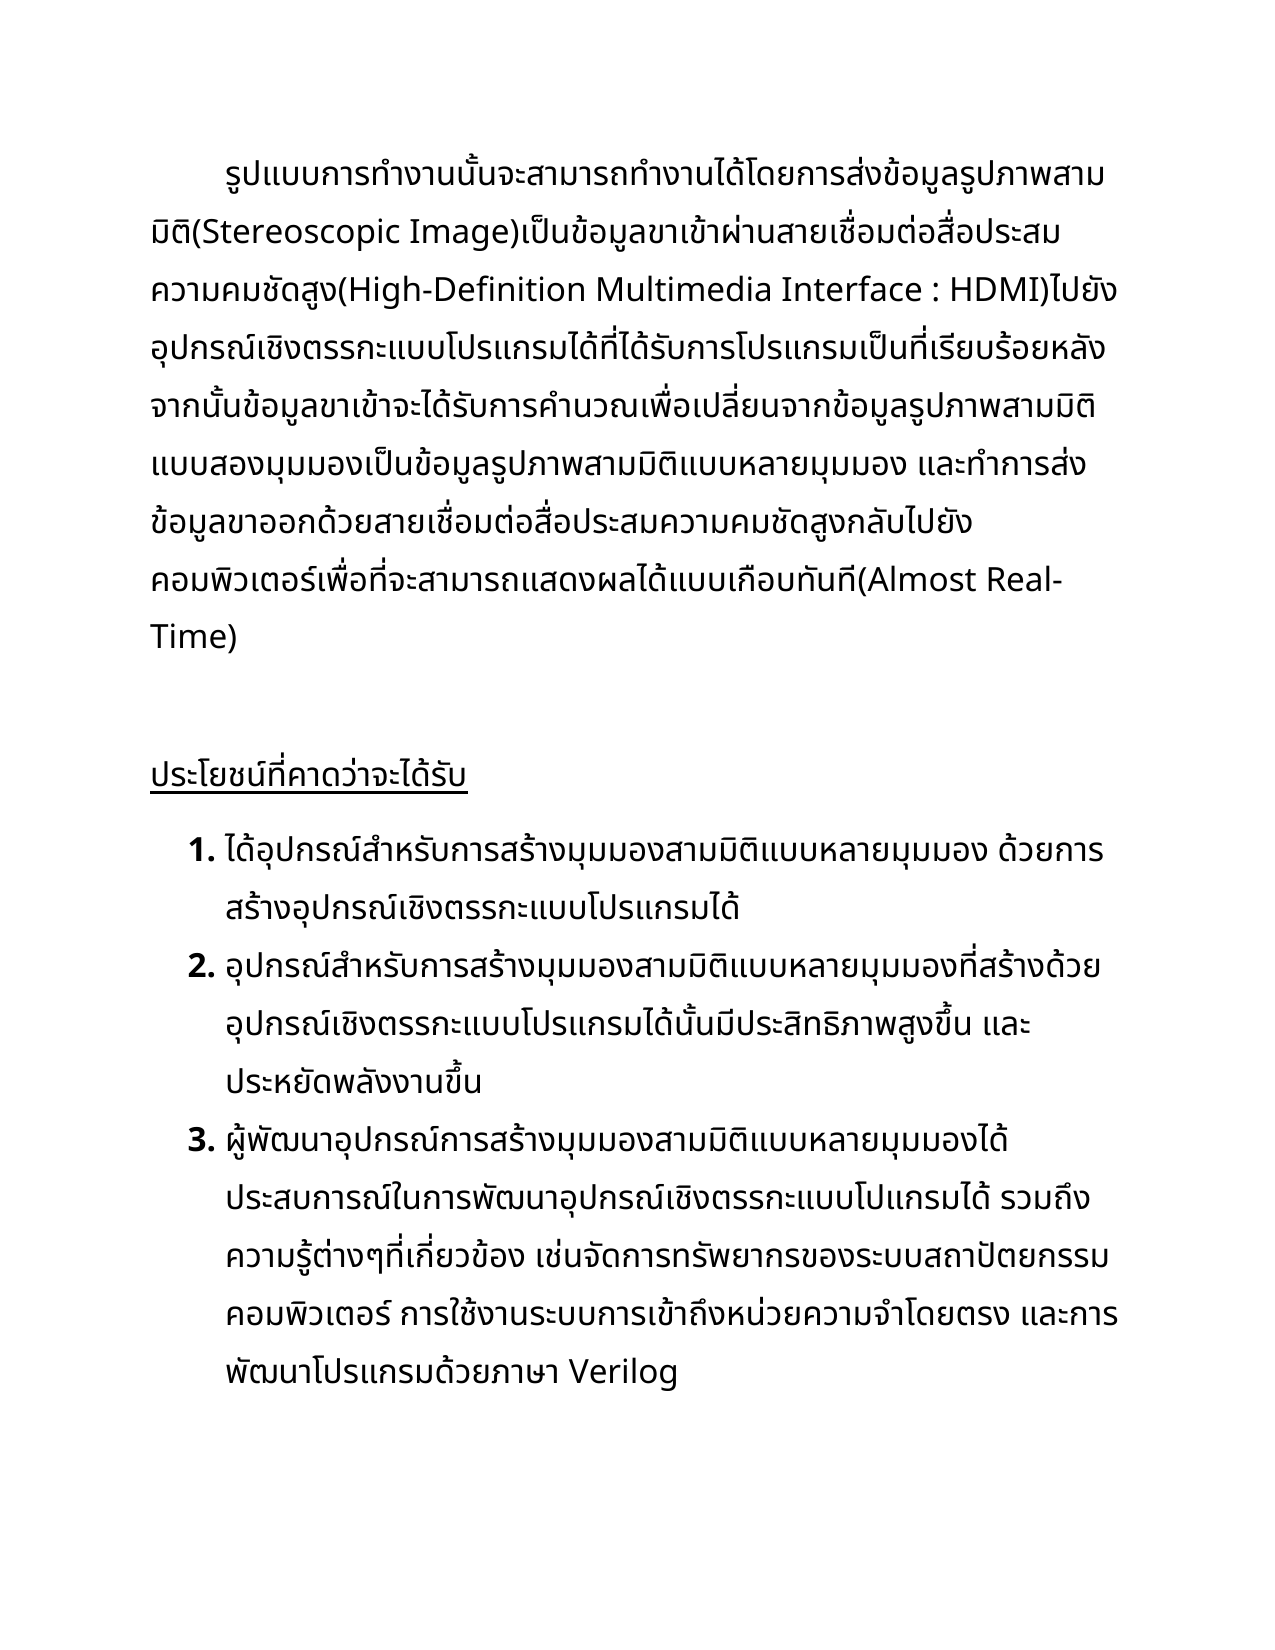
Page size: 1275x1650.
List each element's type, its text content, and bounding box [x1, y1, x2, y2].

list ได้อุปกรณ์สำหรับการสร้างมุมมองสามมิติแบบหลายมุมมอง ด้วยการสร้างอุปกรณ์เชิงตรรกะแบบโปรแกรมได้ [187, 826, 1125, 934]
text ประโยชน์ที่คาดว่าจะได้รับ [150, 751, 1125, 801]
list อุปกรณ์สำหรับการสร้างมุมมองสามมิติแบบหลายมุมมองที่สร้างด้วยอุปกรณ์เชิงตรรกะแบบโปรแกรมได้นั้นมีประสิทธิภาพสูงขึ้น และประหยัดพลังงานขึ้น [187, 942, 1125, 1108]
list ผู้พัฒนาอุปกรณ์การสร้างมุมมองสามมิติแบบหลายมุมมองได้ประสบการณ์ในการพัฒนาอุปกรณ์เชิงตรรกะแบบโปแกรมได้ รวมถึงความรู้ต่างๆที่เกี่ยวข้อง เช่นจัดการทรัพยากรของระบบสถาปัตยกรรมคอมพิวเตอร์ การใช้งานระบบการเข้าถึงหน่วยความจำโดยตรง และการพัฒนาโปรแกรมด้วยภาษา Verilog [187, 1116, 1125, 1398]
text รูปแบบการทำงานนั้นจะสามารถทำงานได้โดยการส่งข้อมูลรูปภาพสามมิติ(Stereoscopic Image)เป็นข้อมูลขาเข้าผ่านสายเชื่อมต่อสื่อประสมความคมชัดสูง(High-Definition Multimedia Interface : HDMI)ไปยังอุปกรณ์เชิงตรรกะแบบโปรแกรมได้ที่ได้รับการโปรแกรมเป็นที่เรียบร้อยหลังจากนั้นข้อมูลขาเข้าจะได้รับการคำนวณเพื่อเปลี่ยนจากข้อมูลรูปภาพสามมิติแบบสองมุมมองเป็นข้อมูลรูปภาพสามมิติแบบหลายมุมมอง และทำการส่งข้อมูลขาออกด้วยสายเชื่อมต่อสื่อประสมความคมชัดสูงกลับไปยังคอมพิวเตอร์เพื่อที่จะสามารถแสดงผลได้แบบเกือบทันที(Almost Real-Time) [150, 150, 1125, 659]
